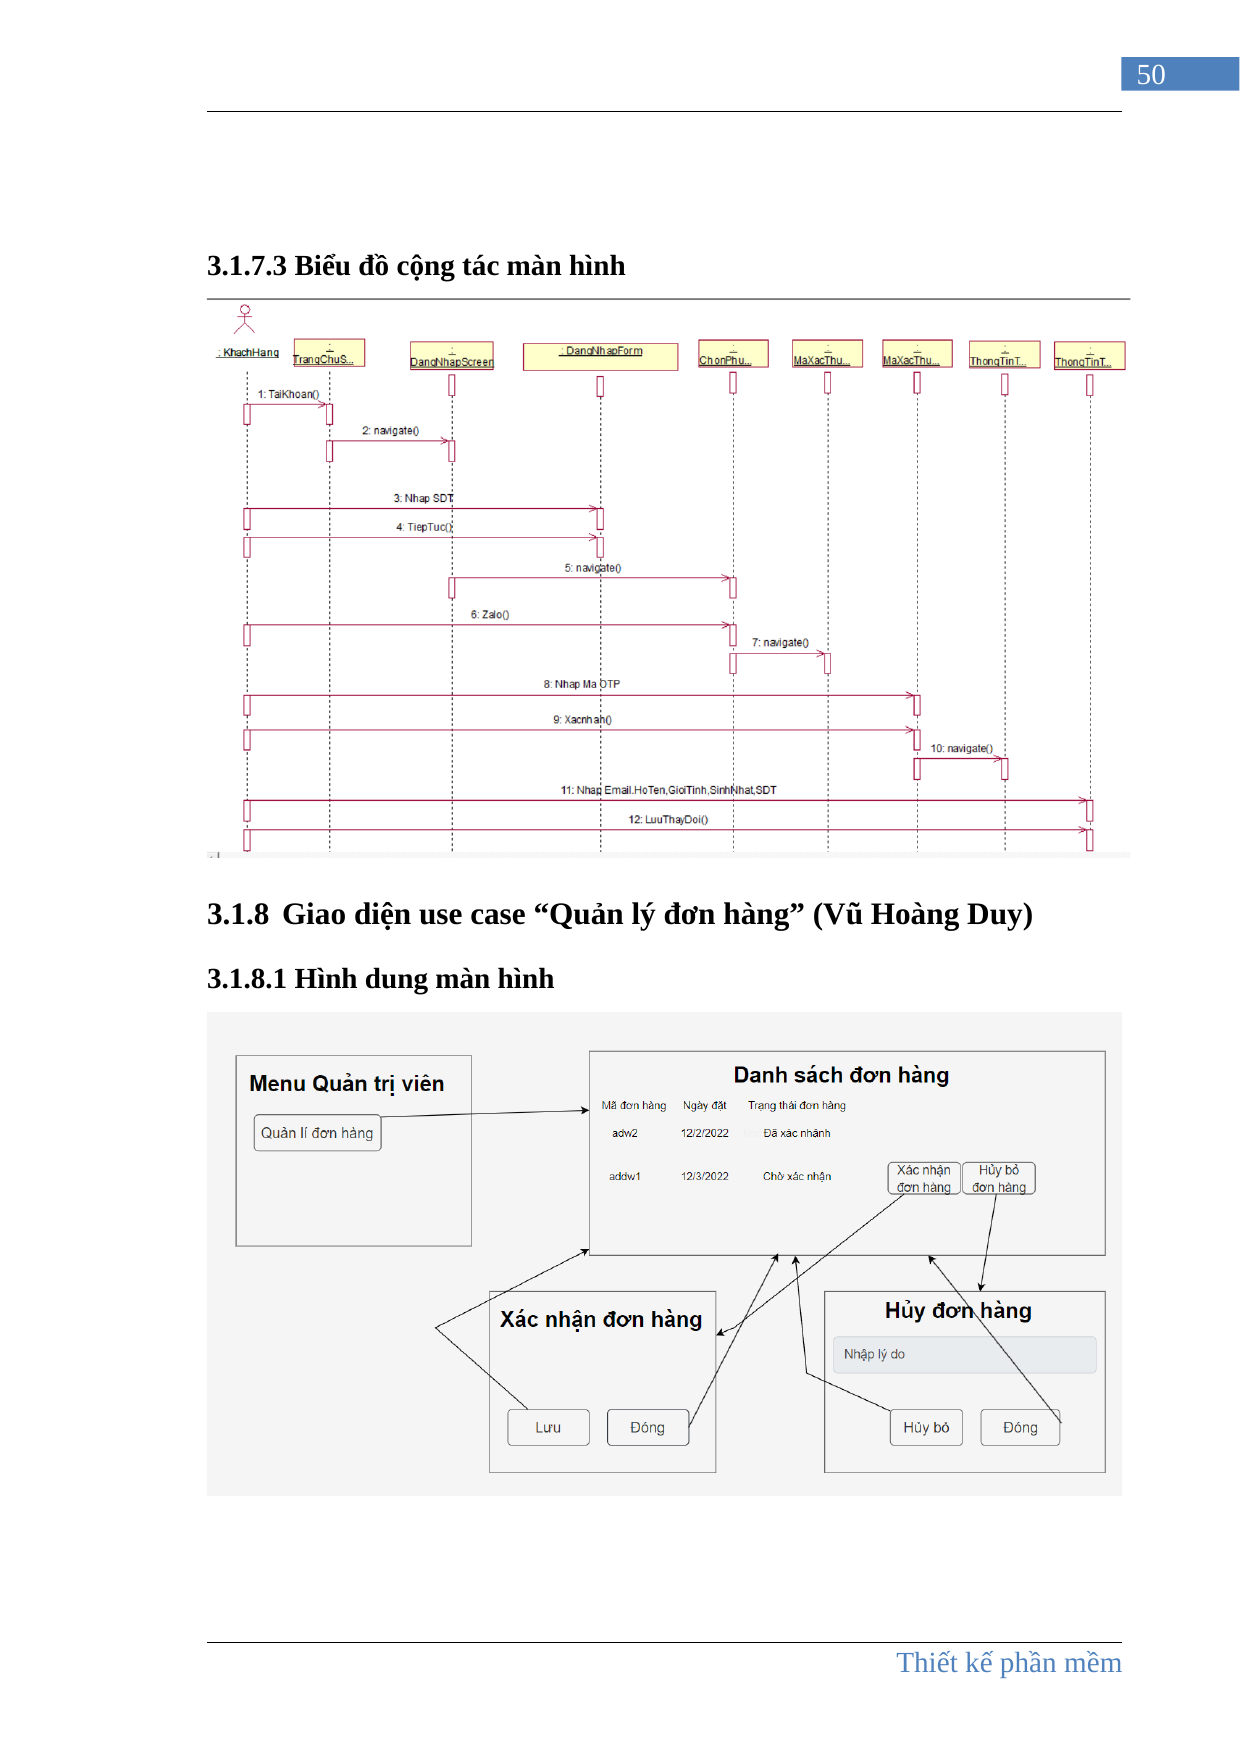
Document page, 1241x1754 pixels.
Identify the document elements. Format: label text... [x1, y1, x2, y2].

picture [206, 298, 1131, 858]
text 3.1.8.1 Hình dung màn hình [207, 962, 1122, 995]
text 3.1.7.3 Biểu đồ cộng tác màn hình [207, 248, 1122, 282]
picture [206, 1012, 1123, 1496]
subtitle Giao diện use case “Quản lý đơn hàng” (Vũ Hoàng Duy) [207, 895, 1122, 931]
